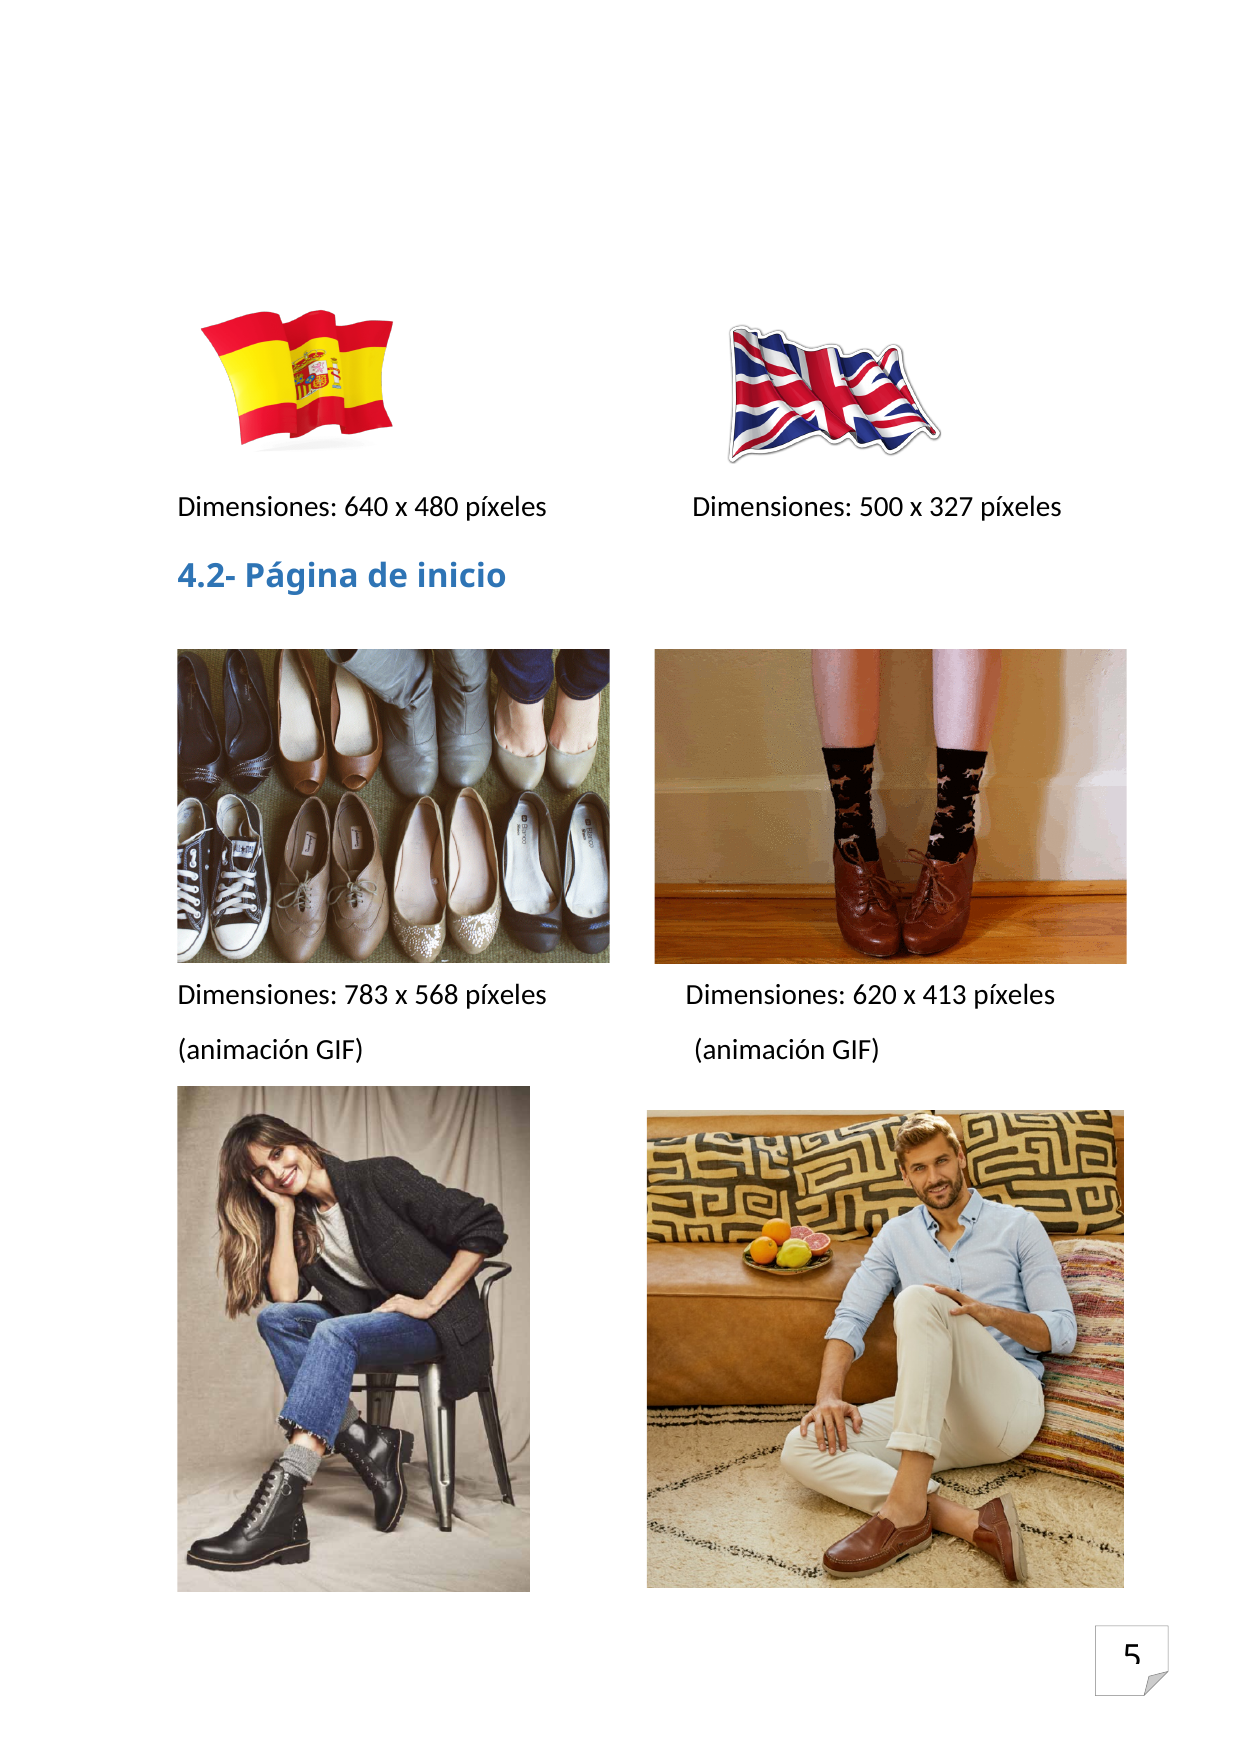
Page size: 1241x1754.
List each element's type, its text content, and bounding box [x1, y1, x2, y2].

picture [646, 1110, 1124, 1588]
picture [177, 1086, 530, 1592]
picture [177, 288, 419, 470]
subtitle 4.2- Página de inicio [177, 552, 1063, 597]
picture [654, 649, 1127, 964]
text Dimensiones: 783 x 568 píxeles Dimensiones: 620 x 413 píxeles [177, 976, 1063, 1012]
text (animación GIF) (animación GIF) [177, 1031, 1063, 1067]
picture [177, 649, 610, 963]
picture [726, 323, 942, 464]
text Dimensiones: 640 x 480 píxeles Dimensiones: 500 x 327 píxeles [177, 488, 1063, 524]
